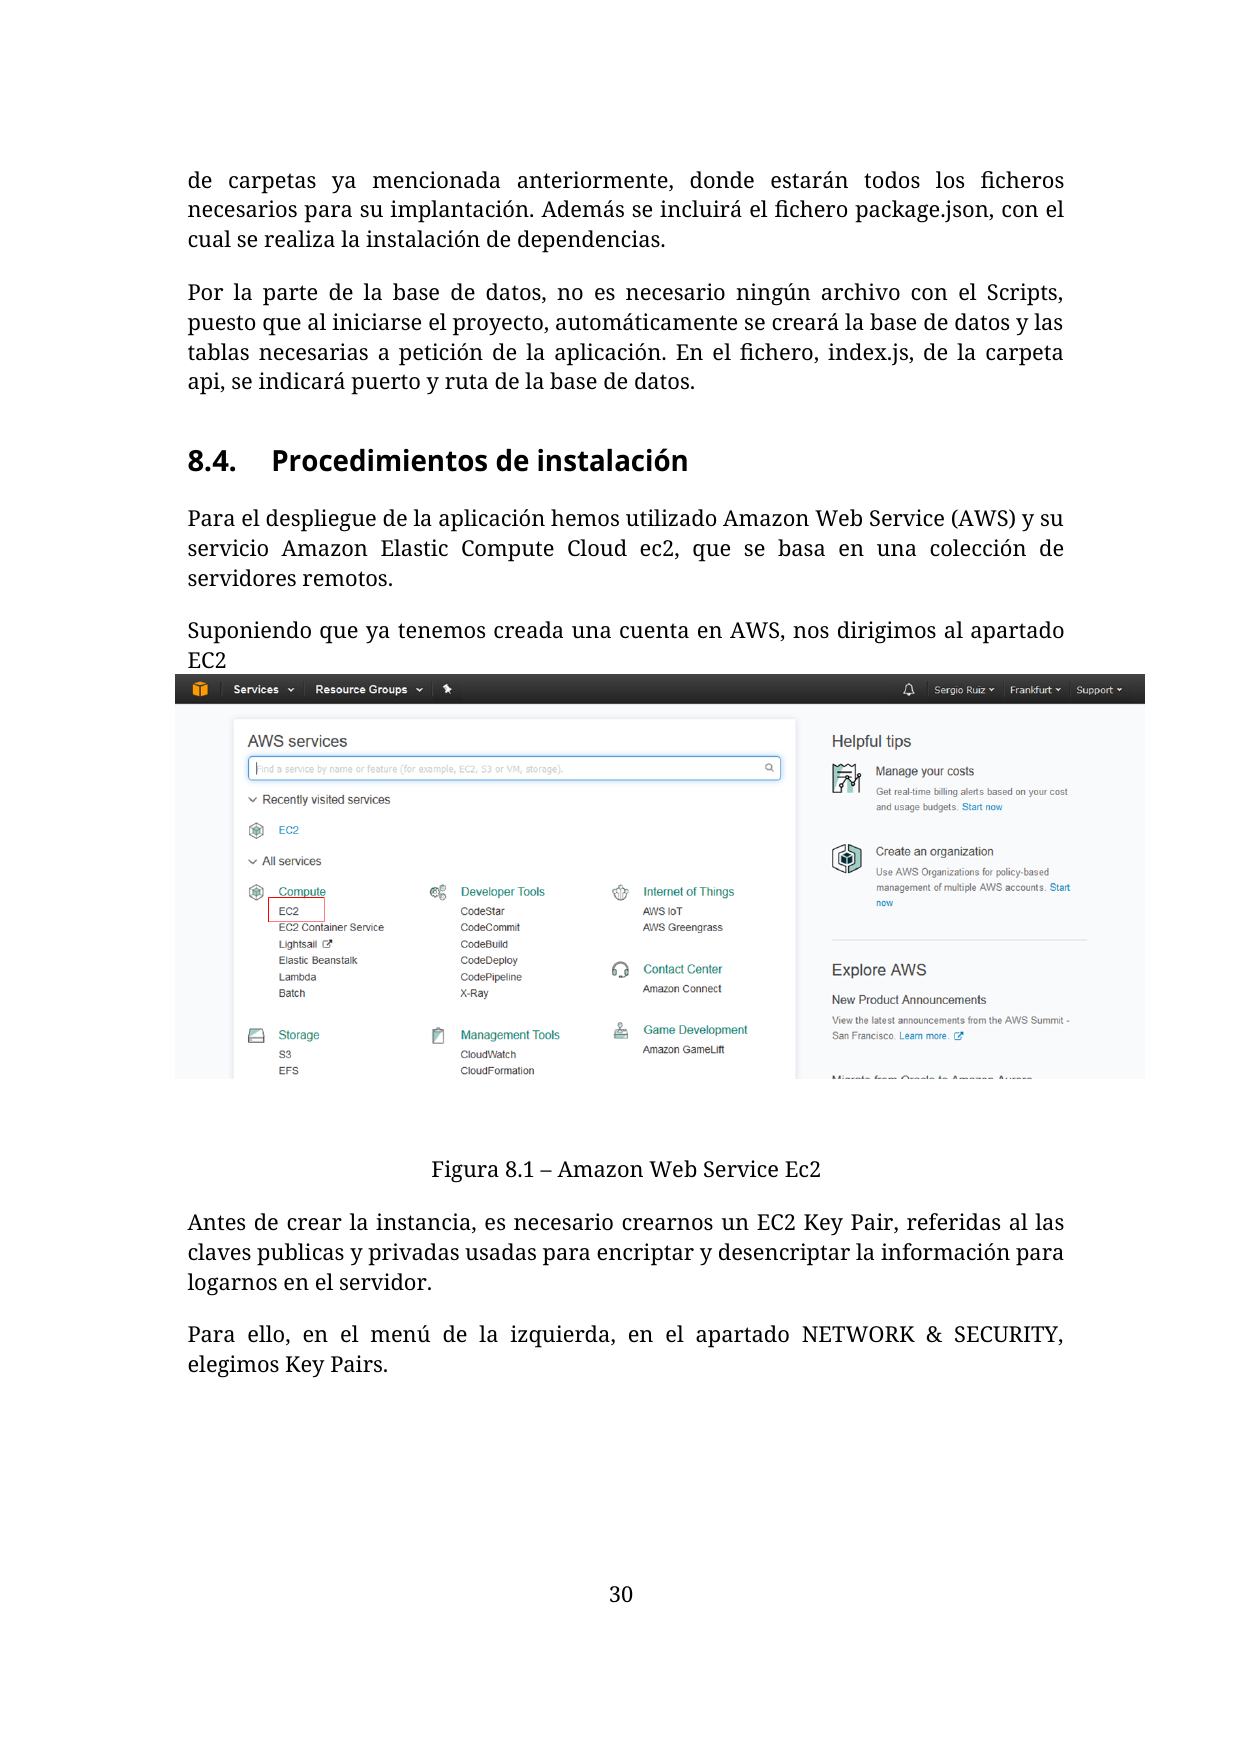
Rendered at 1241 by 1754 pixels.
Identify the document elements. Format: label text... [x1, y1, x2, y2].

subtitle Procedimientos de instalación [187, 440, 1065, 480]
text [187, 164, 1065, 254]
text Para ello, en el menú de la izquierda, en el apartado NETWORK & SECURITY, elegimos Key Pairs. [187, 1319, 1065, 1379]
text Suponiendo que ya tenemos creada una cuenta en AWS, nos dirigimos al apartado EC2 [187, 615, 1065, 674]
text Para el despliegue de la aplicación hemos utilizado Amazon Web Service (AWS) y su servicio Amazon Elastic Compute Cloud ec2, que se basa en una colección de servidores remotos. [187, 503, 1065, 592]
text Por la parte de la base de datos, no es necesario ningún archivo con el Scripts, puesto que al iniciarse el proyecto, automáticamente se creará la base de datos y las tablas necesarias a petición de la aplicación. En el fichero, index.js, de la carpeta api, se indicará puerto y ruta de la base de datos. [187, 277, 1065, 396]
picture [175, 674, 1145, 1079]
text Figura 8.1 – Amazon Web Service Ec2 [187, 1154, 1065, 1184]
text Antes de crear la instancia, es necesario crearnos un EC2 Key Pair, referidas al las claves publicas y privadas usadas para encriptar y desencriptar la información para logarnos en el servidor. [187, 1207, 1065, 1297]
